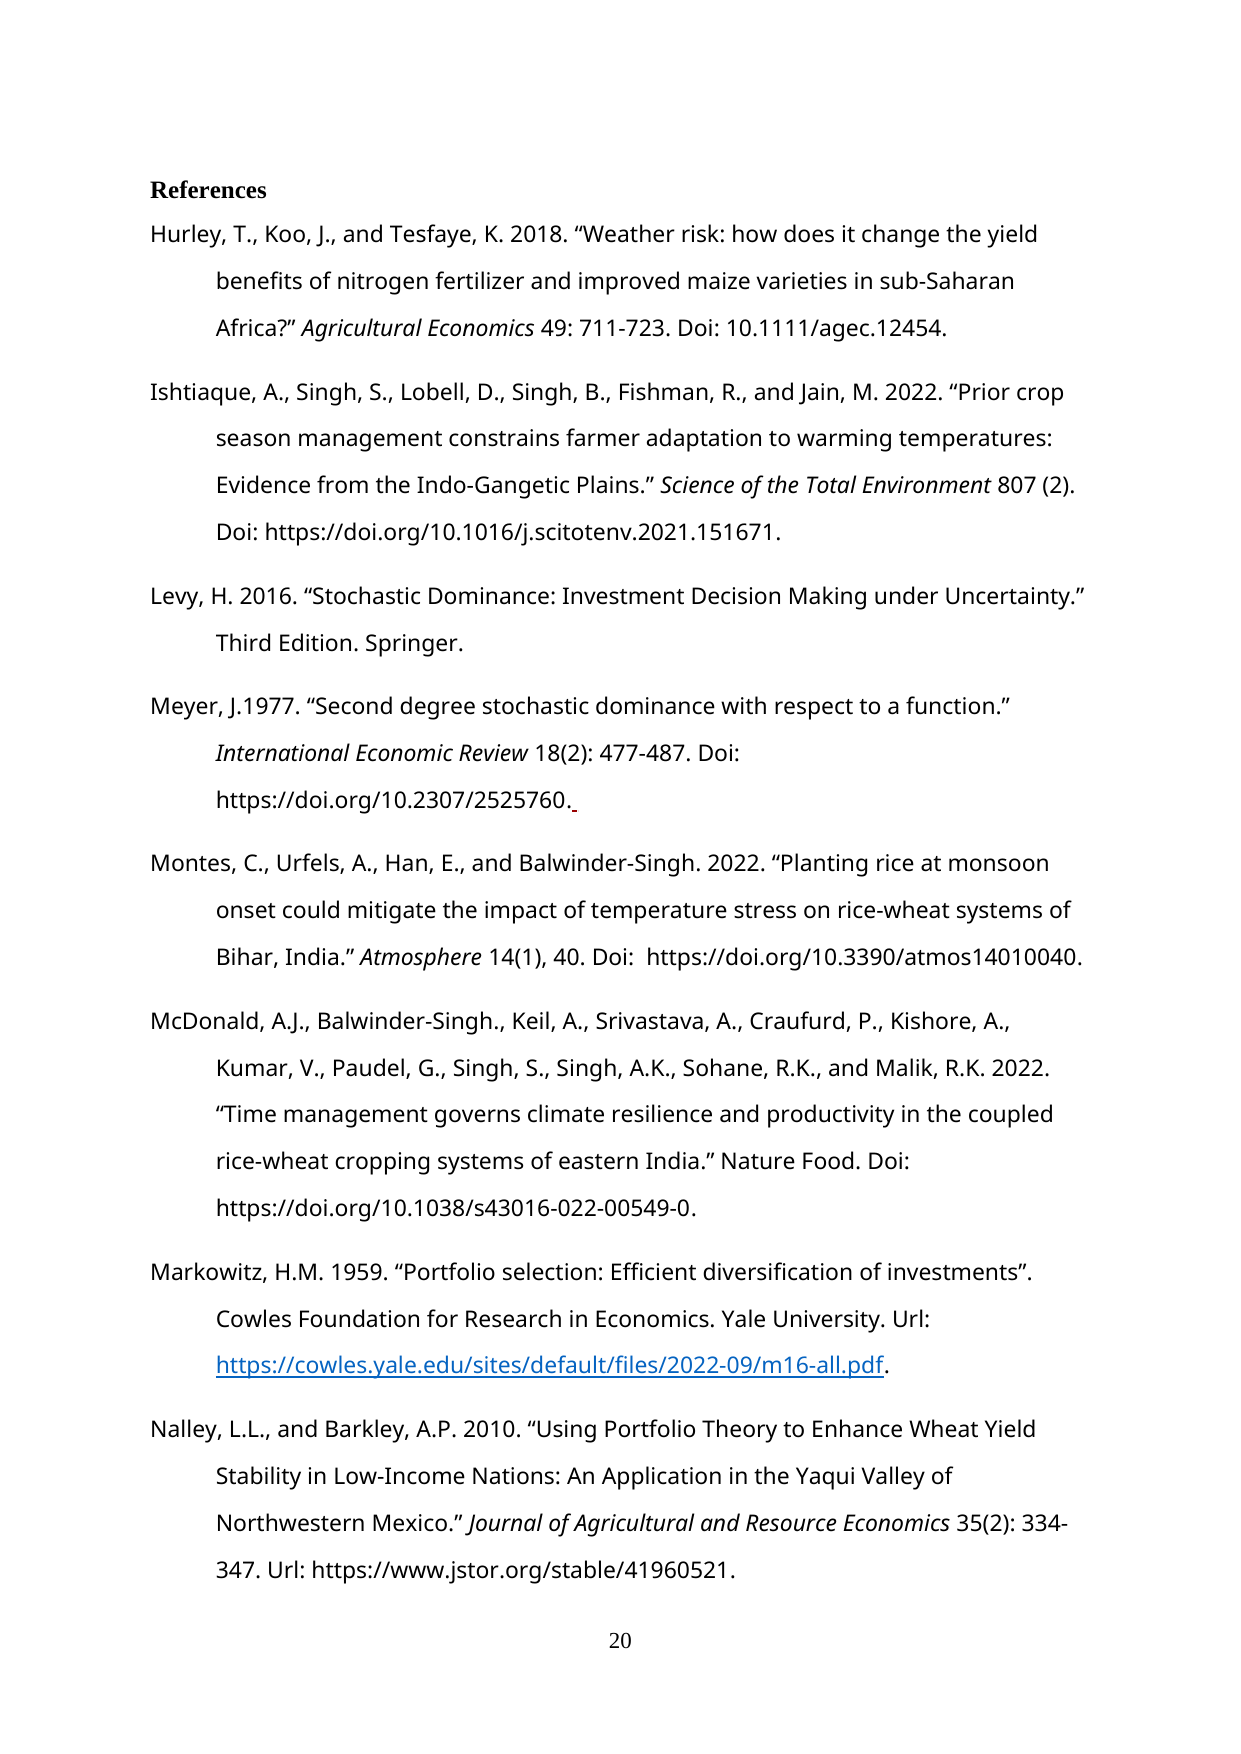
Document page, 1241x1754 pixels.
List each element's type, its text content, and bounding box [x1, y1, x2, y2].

text Meyer, J.1977. “Second degree stochastic dominance with respect to a function.” International Economic Review 18(2): 477-487. Doi: https://doi.org/10.2307/2525760. [150, 690, 1090, 815]
text Markowitz, H.M. 1959. “Portfolio selection: Efficient diversification of investments”. Cowles Foundation for Research in Economics. Yale University. Url: https://cowles.yale.edu/sites/default/files/2022-09/m16-all.pdf. [150, 1256, 1090, 1381]
text Nalley, L.L., and Barkley, A.P. 2010. “Using Portfolio Theory to Enhance Wheat Yield Stability in Low-Income Nations: An Application in the Yaqui Valley of Northwestern Mexico.” Journal of Agricultural and Resource Economics 35(2): 334-347. Url: https://www.jstor.org/stable/41960521. [150, 1413, 1090, 1585]
text Montes, C., Urfels, A., Han, E., and Balwinder-Singh. 2022. “Planting rice at monsoon onset could mitigate the impact of temperature stress on rice-wheat systems of Bihar, India.” Atmosphere 14(1), 40. Doi: https://doi.org/10.3390/atmos14010040. [150, 847, 1090, 972]
text McDonald, A.J., Balwinder-Singh., Keil, A., Srivastava, A., Craufurd, P., Kishore, A., Kumar, V., Paudel, G., Singh, S., Singh, A.K., Sohane, R.K., and Malik, R.K. 2022. “Time management governs climate resilience and productivity in the coupled rice-wheat cropping systems of eastern India.” Nature Food. Doi: https://doi.org/10.1038/s43016-022-00549-0. [150, 1004, 1090, 1223]
text Hurley, T., Koo, J., and Tesfaye, K. 2018. “Weather risk: how does it change the yield benefits of nitrogen fertilizer and improved maize varieties in sub-Saharan Africa?” Agricultural Economics 49: 711-723. Doi: 10.1111/agec.12454. [150, 218, 1090, 343]
text Ishtiaque, A., Singh, S., Lobell, D., Singh, B., Fishman, R., and Jain, M. 2022. “Prior crop season management constrains farmer adaptation to warming temperatures: Evidence from the Indo-Gangetic Plains.” Science of the Total Environment 807 (2). Doi: https://doi.org/10.1016/j.scitotenv.2021.151671. [150, 375, 1090, 547]
text Levy, H. 2016. “Stochastic Dominance: Investment Decision Making under Uncertainty.” Third Edition. Springer. [150, 579, 1090, 658]
subtitle References [150, 175, 1090, 204]
